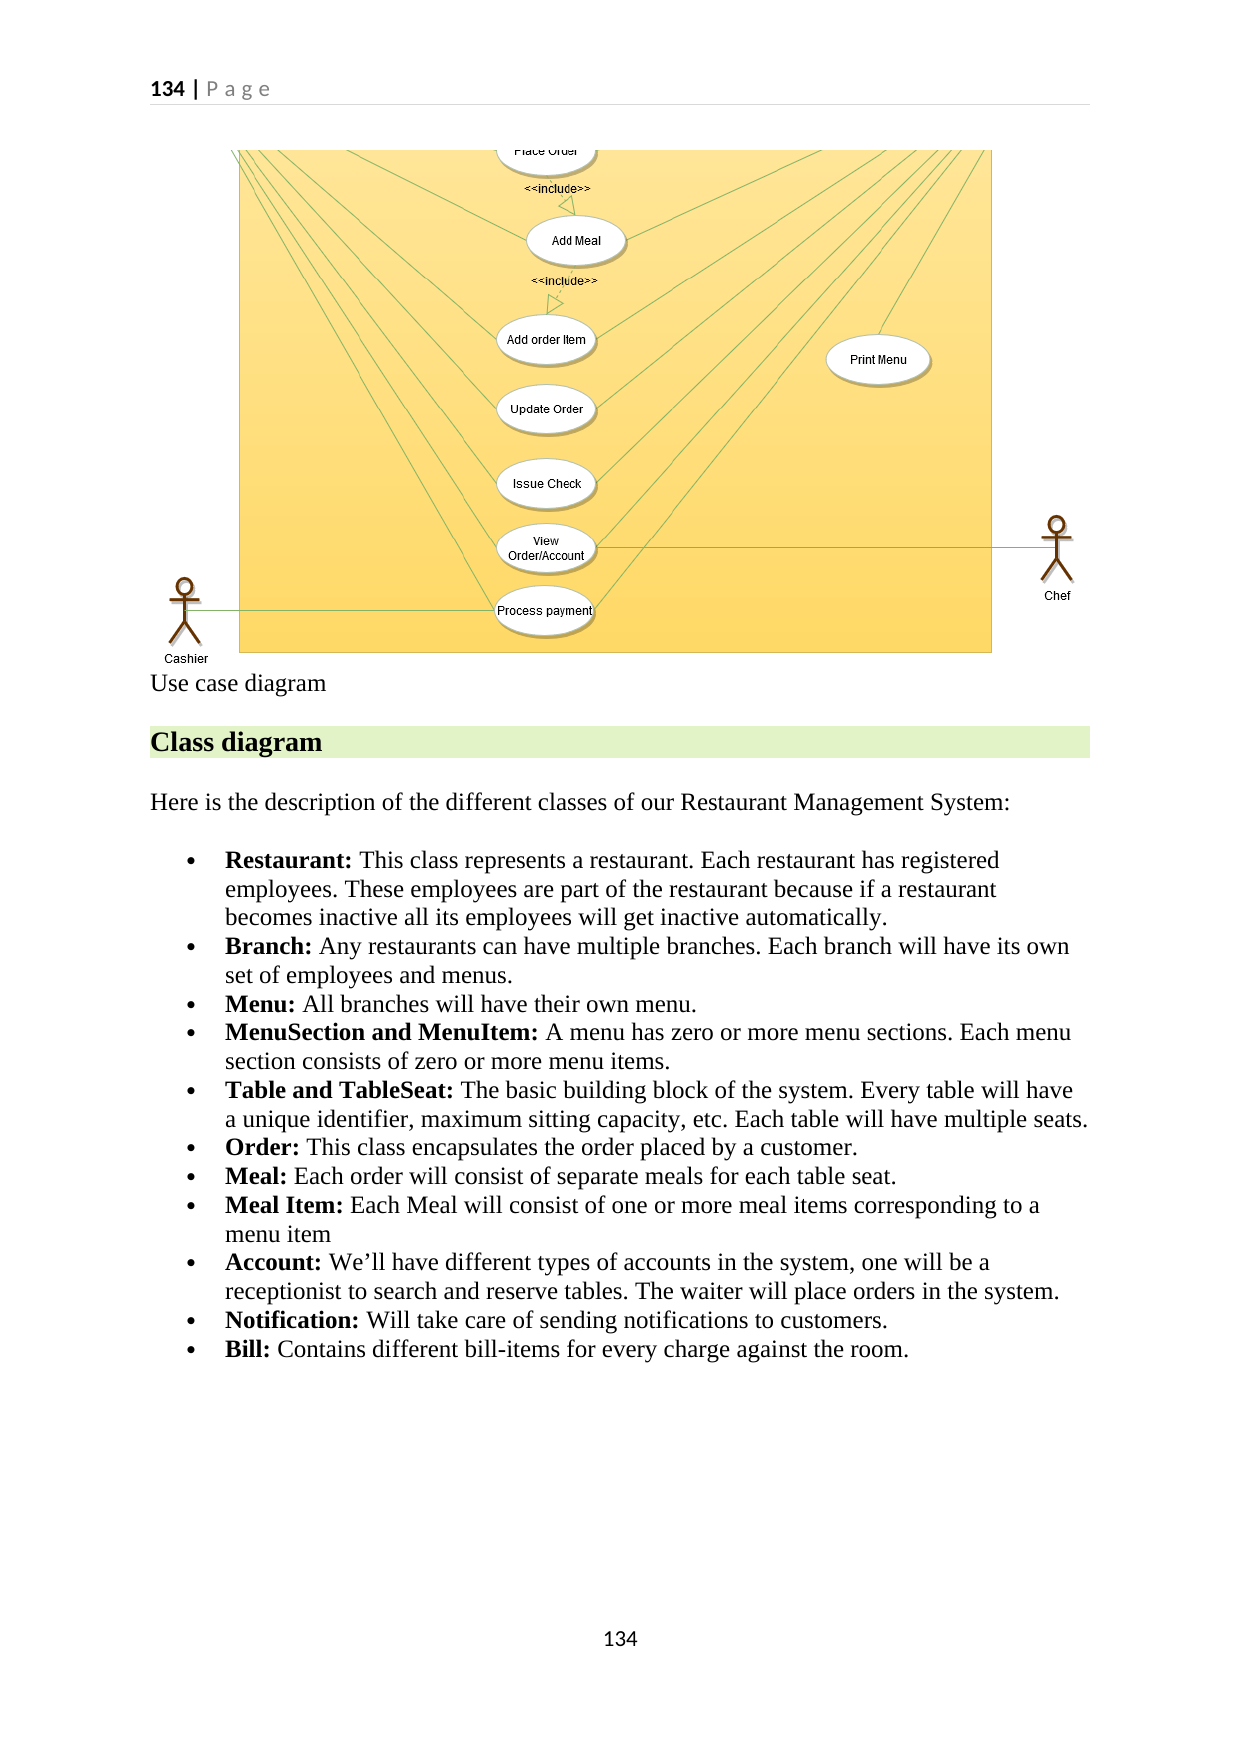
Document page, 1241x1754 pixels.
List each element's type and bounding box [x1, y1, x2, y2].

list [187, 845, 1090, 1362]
picture [150, 150, 1091, 668]
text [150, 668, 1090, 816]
